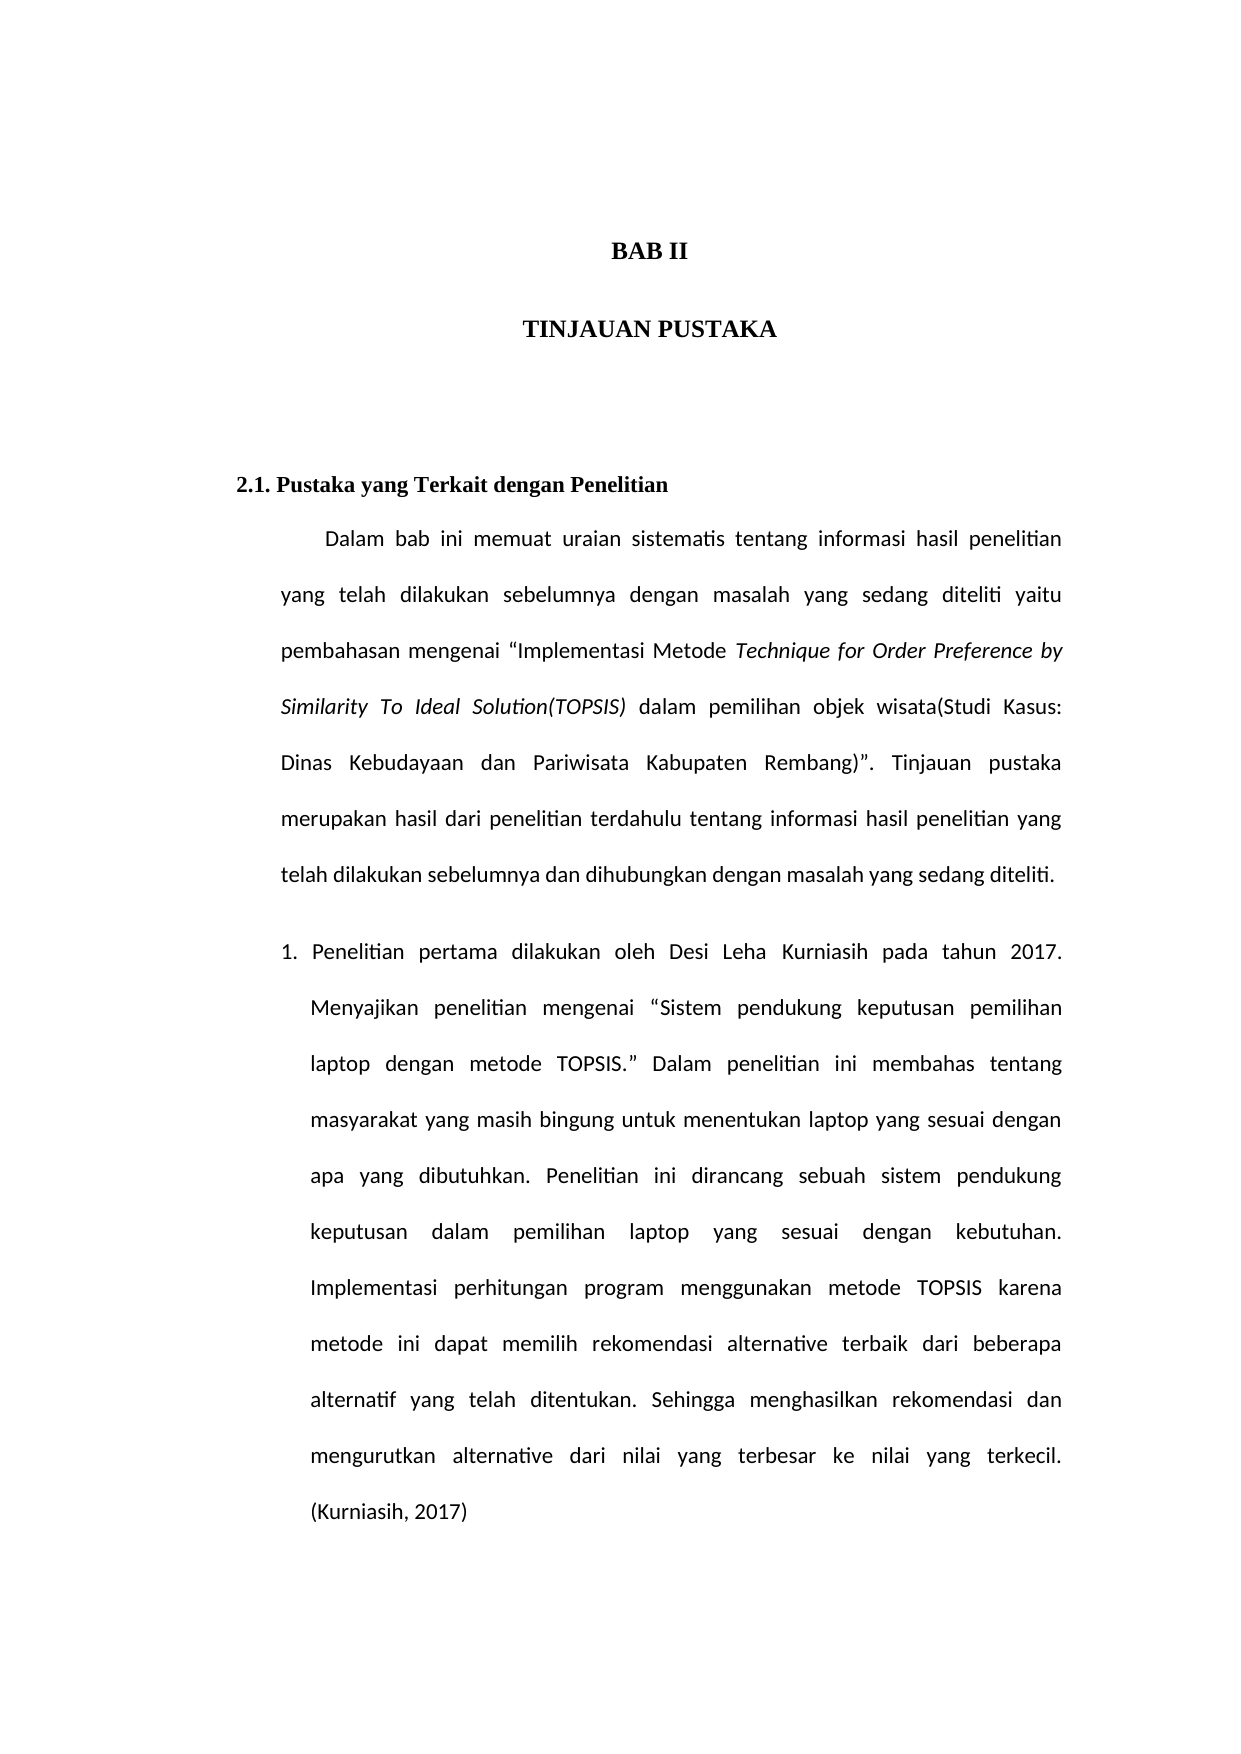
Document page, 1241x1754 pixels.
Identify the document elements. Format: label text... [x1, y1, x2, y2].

list 2.1. Pustaka yang Terkait dengan Penelitian [236, 471, 1063, 498]
text Dalam bab ini memuat uraian sistematis tentang informasi hasil penelitian yang telah dilakukan sebelumnya dengan masalah yang sedang diteliti yaitu pembahasan mengenai “Implementasi Metode Technique for Order Preference by Similarity To Ideal Solution(TOPSIS) dalam pemilihan objek wisata(Studi Kasus: Dinas Kebudayaan dan Pariwisata Kabupaten Rembang)”. Tinjauan pustaka merupakan hasil dari penelitian terdahulu tentang informasi hasil penelitian yang telah dilakukan sebelumnya dan dihubungkan dengan masalah yang sedang diteliti. [281, 524, 1063, 888]
text 1. Penelitian pertama dilakukan oleh Desi Leha Kurniasih pada tahun 2017. Menyajikan penelitian mengenai “Sistem pendukung keputusan pemilihan laptop dengan metode TOPSIS.” Dalam penelitian ini membahas tentang masyarakat yang masih bingung untuk menentukan laptop yang sesuai dengan apa yang dibutuhkan. Penelitian ini dirancang sebuah sistem pendukung keputusan dalam pemilihan laptop yang sesuai dengan kebutuhan. Implementasi perhitungan program menggunakan metode TOPSIS karena metode ini dapat memilih rekomendasi alternative terbaik dari beberapa alternatif yang telah ditentukan. Sehingga menghasilkan rekomendasi dan mengurutkan alternative dari nilai yang terbesar ke nilai yang terkecil. (Kurniasih, 2017) [281, 937, 1063, 1526]
text TINJAUAN PUSTAKA [236, 314, 1063, 343]
text BAB II [236, 236, 1063, 265]
